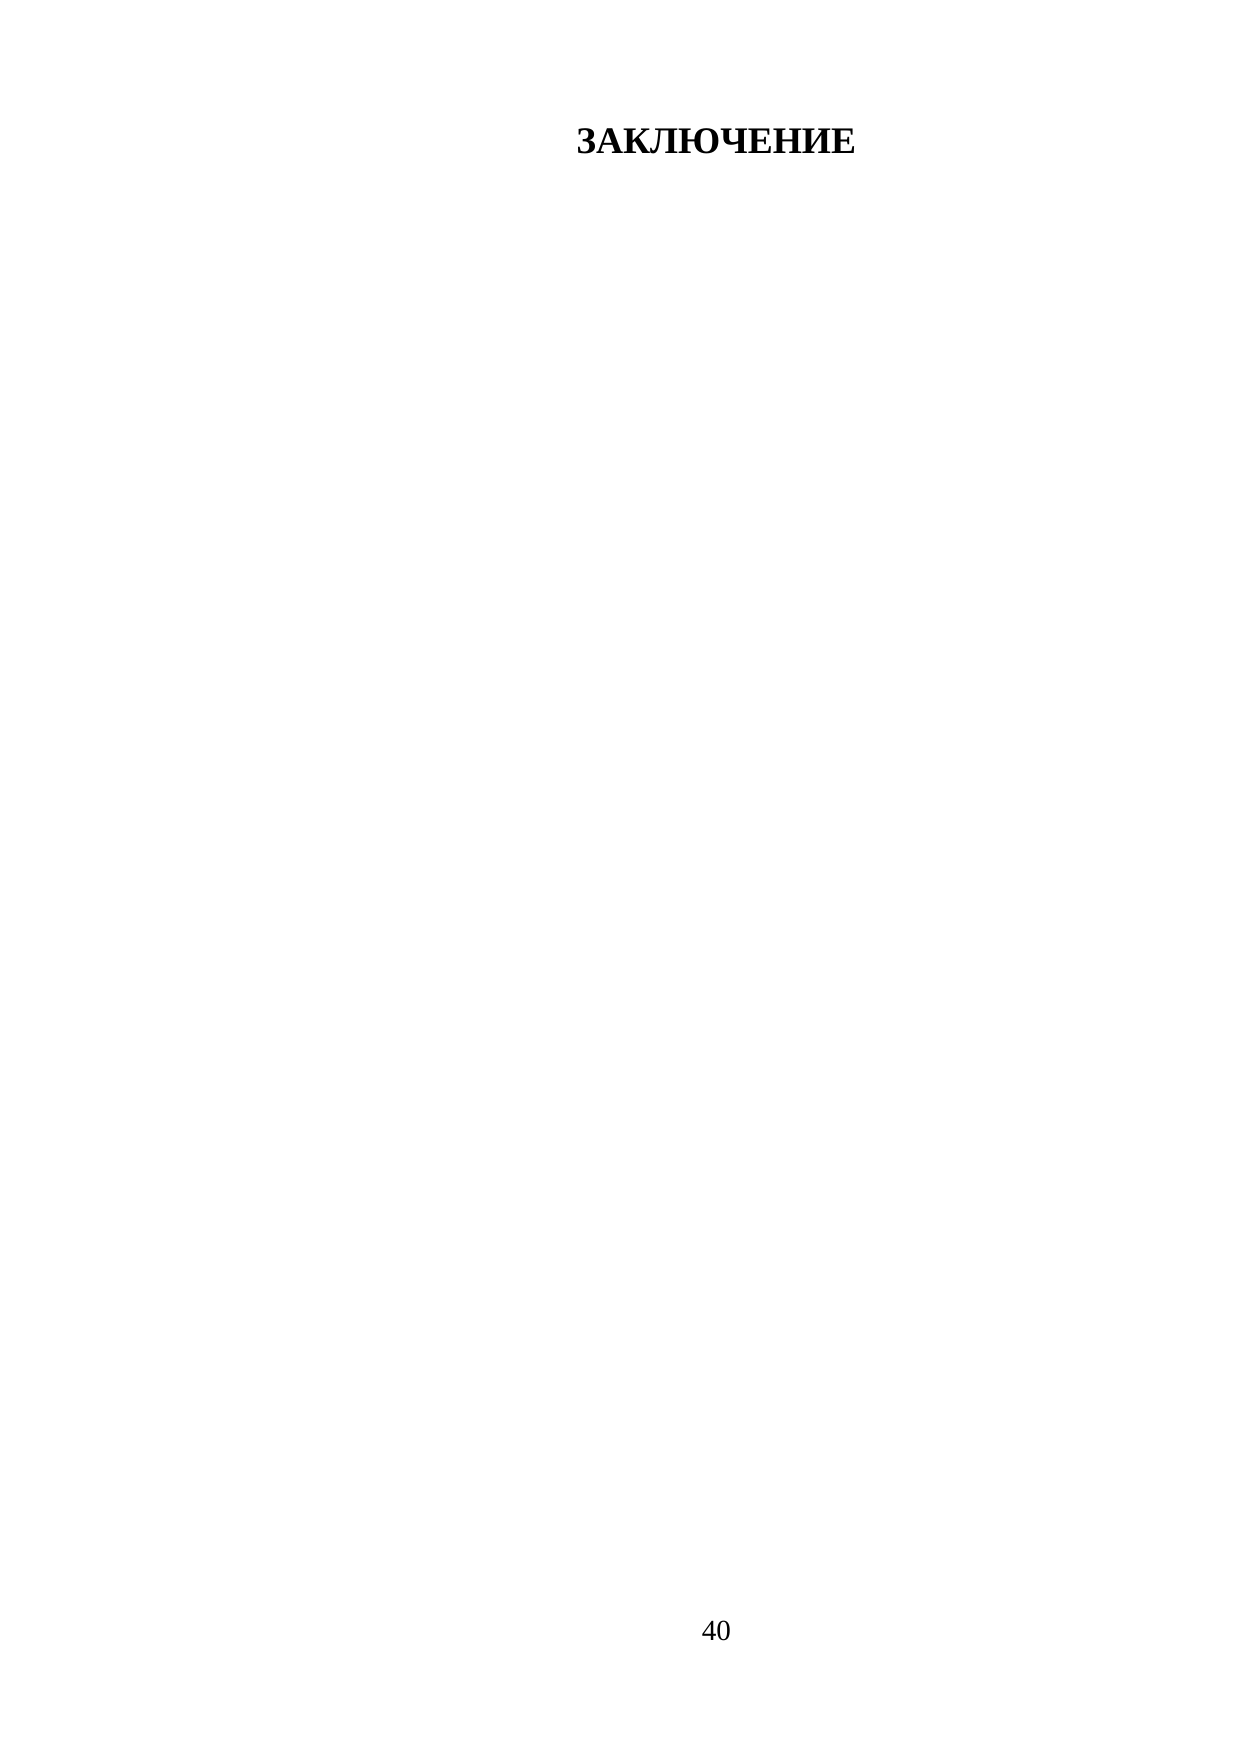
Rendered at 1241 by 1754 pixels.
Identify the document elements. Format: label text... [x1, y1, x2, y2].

subtitle ЗАКЛЮЧЕНИЕ [177, 118, 1181, 161]
